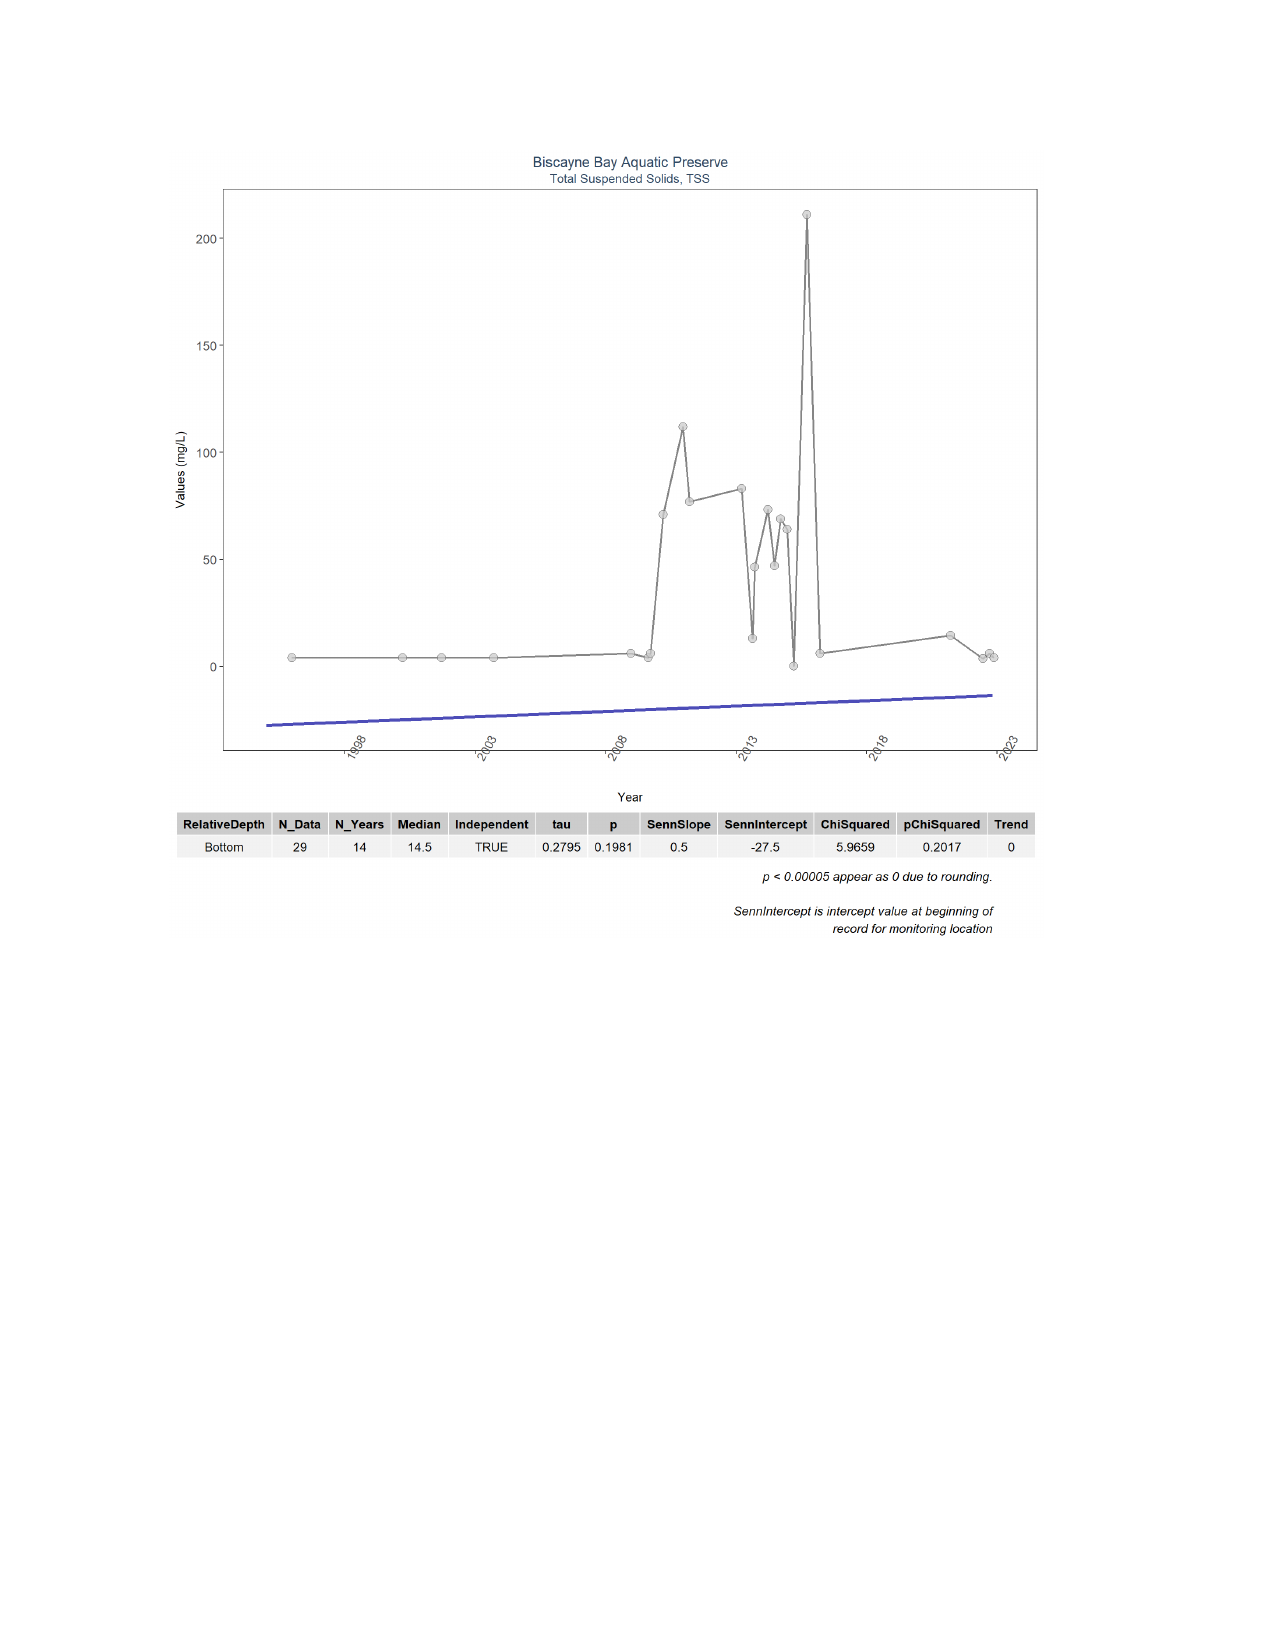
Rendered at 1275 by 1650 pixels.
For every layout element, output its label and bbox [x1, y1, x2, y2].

picture [168, 150, 1044, 938]
